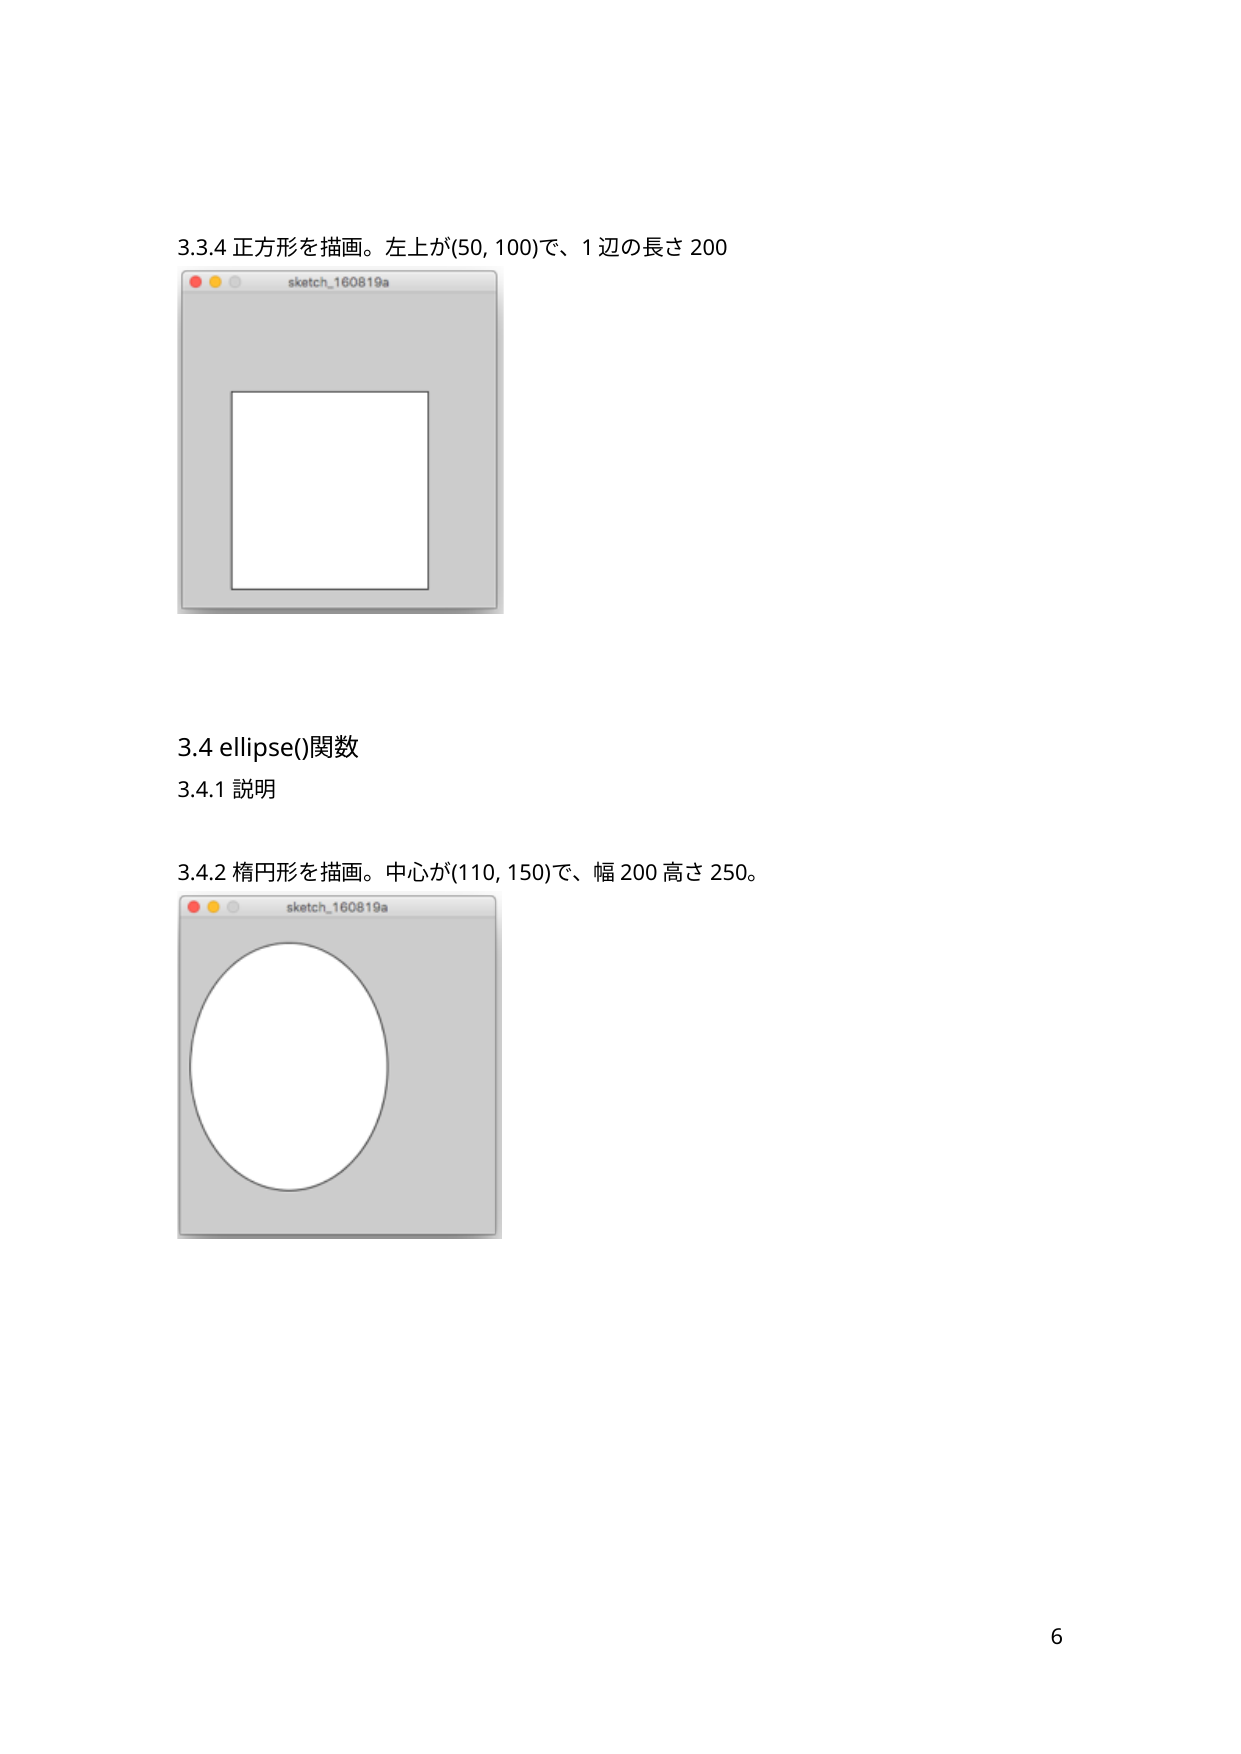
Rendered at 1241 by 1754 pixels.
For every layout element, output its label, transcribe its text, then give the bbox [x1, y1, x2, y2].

subtitle 3.4 ellipse()関数 [177, 725, 1063, 767]
picture [177, 891, 502, 1239]
subtitle 3.3.4 正方形を描画。左上が(50, 100)で、1辺の長さ200 [177, 225, 1063, 267]
subtitle 3.4.1 説明 [177, 767, 1063, 808]
subtitle 3.4.2 楕円形を描画。中心が(110, 150)で、幅200高さ250。 [177, 850, 1063, 892]
picture [177, 266, 504, 614]
